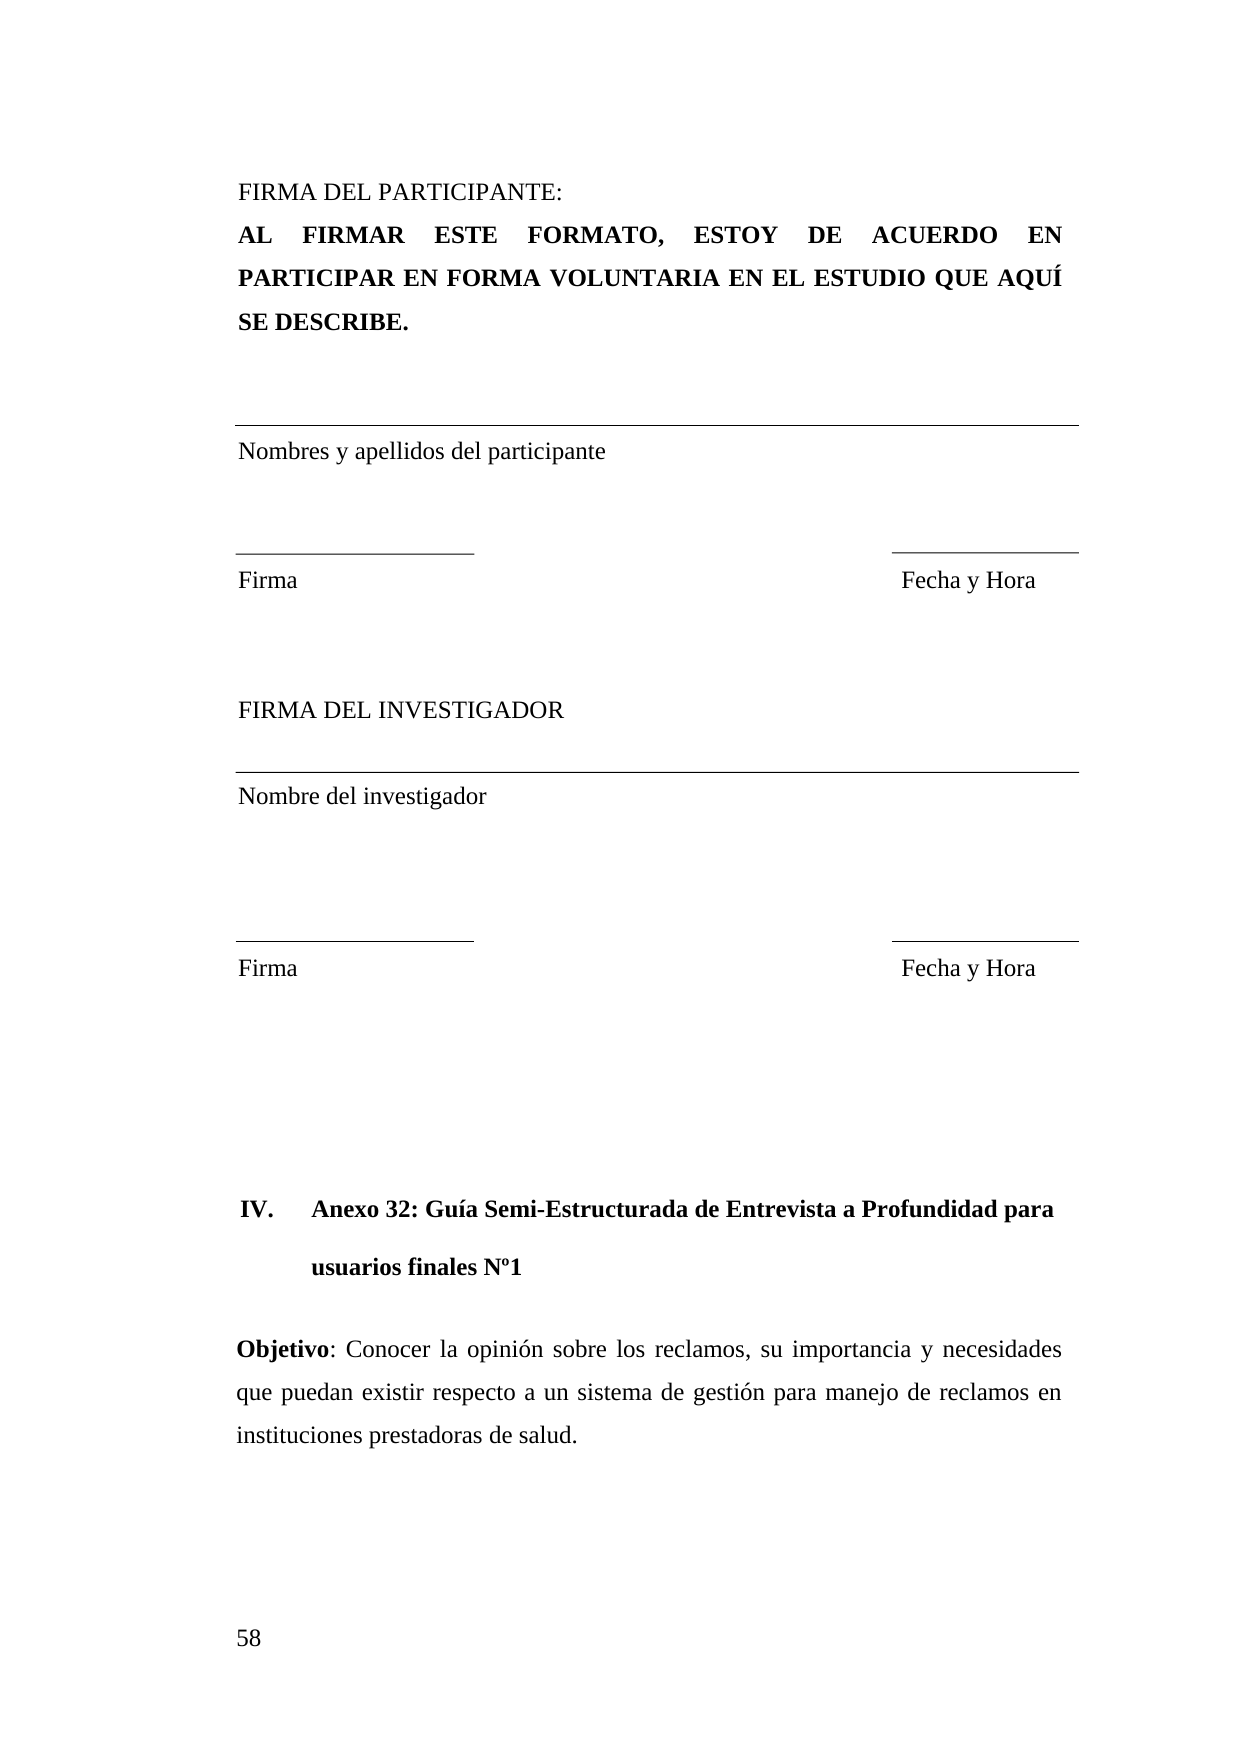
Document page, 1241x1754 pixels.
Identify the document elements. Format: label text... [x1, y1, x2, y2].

text Objetivo: Conocer la opinión sobre los reclamos, su importancia y necesidades que puedan existir respecto a un sistema de gestión para manejo de reclamos en instituciones prestadoras de salud. [236, 1334, 1063, 1449]
subtitle Anexo : Guía Semi-Estructurada de Entrevista a Profundidad para usuarios finales Nº1 [274, 1194, 1063, 1280]
